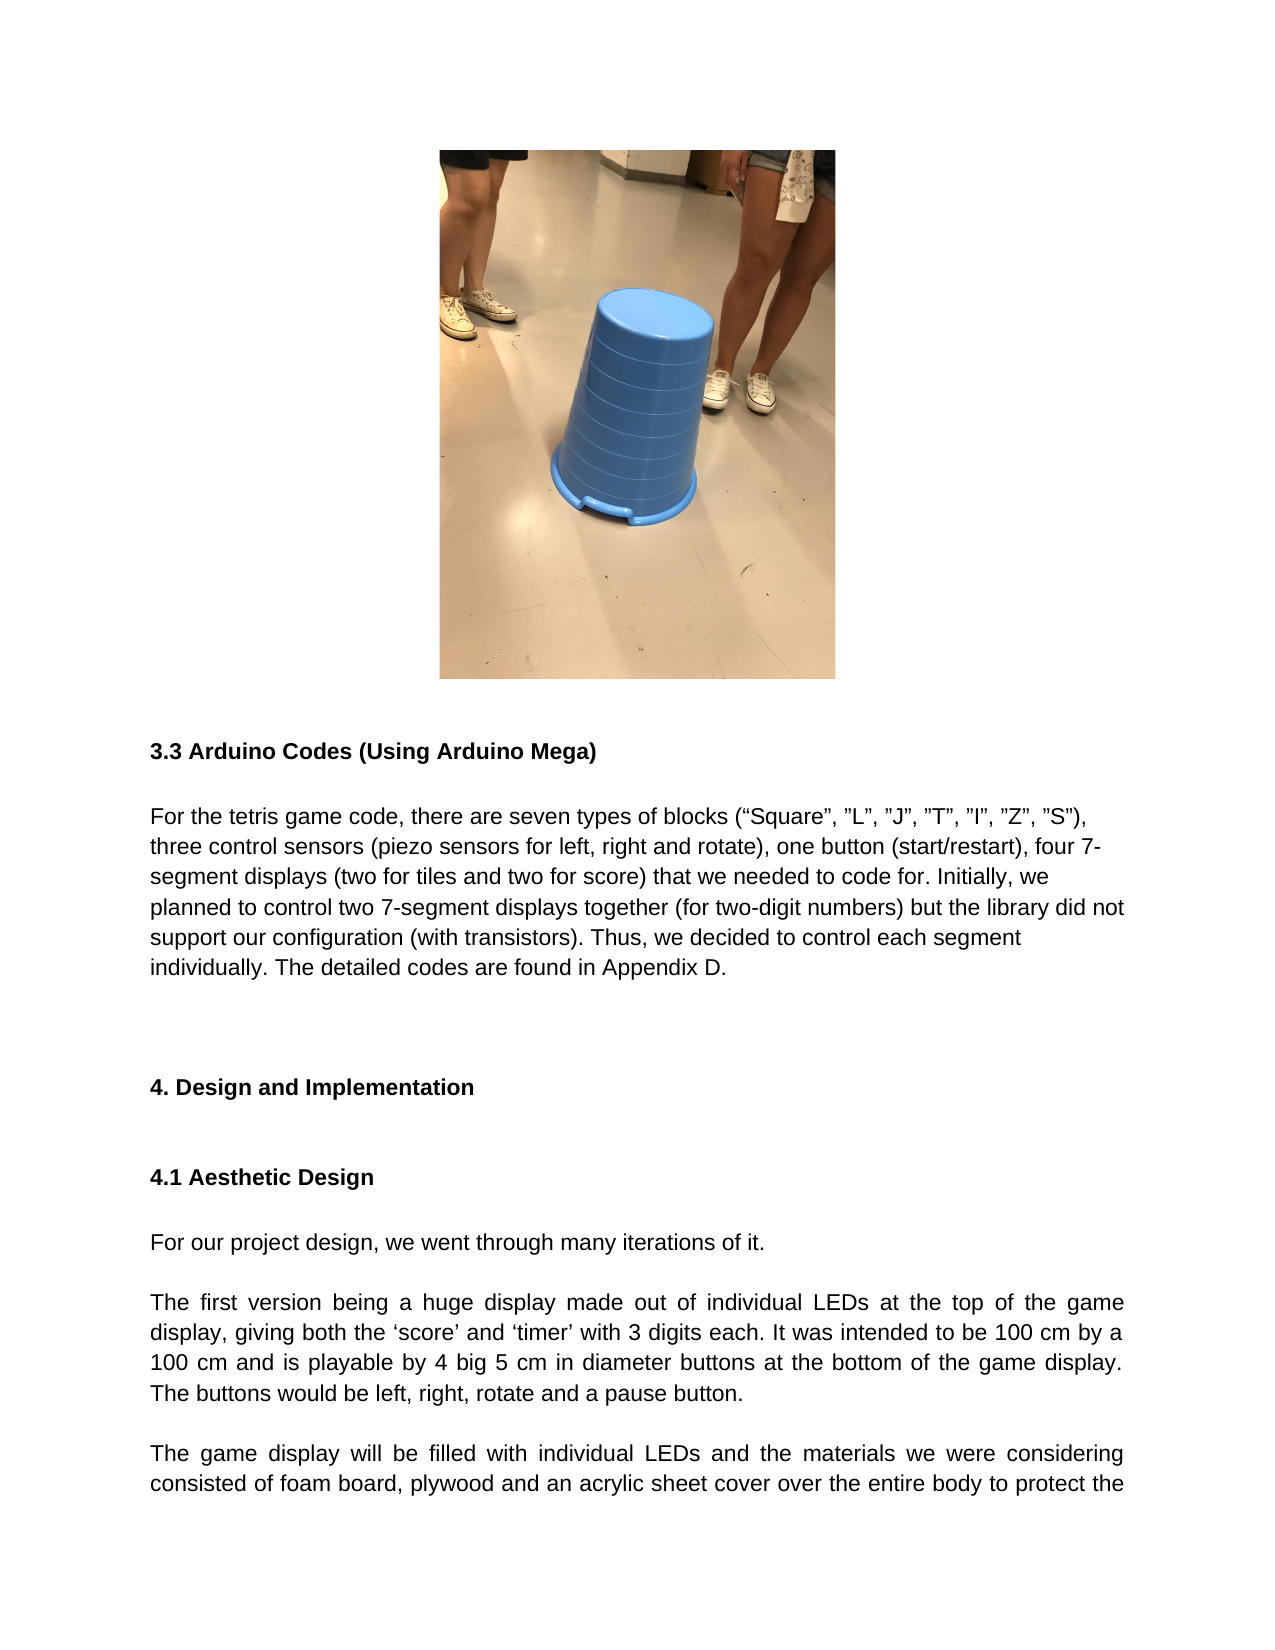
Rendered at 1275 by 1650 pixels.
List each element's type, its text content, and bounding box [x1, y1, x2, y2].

text For our project design, we went through many iterations of it. [150, 1228, 1125, 1255]
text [150, 1440, 1125, 1496]
subtitle 4. Design and Implementation [150, 1074, 1125, 1100]
text The first version being a huge display made out of individual LEDs at the top of the game display, giving both the ‘score’ and ‘timer’ with 3 digits each. It was intended to be 100 cm by a 100 cm and is playable by 4 big 5 cm in diameter buttons at the bottom of the game display. The buttons would be left, right, rotate and a pause button. [150, 1289, 1125, 1406]
text For the tetris game code, there are seven types of blocks (“Square”, ”L”, ”J”, ”T”, ”I”, ”Z”, ”S”), three control sensors (piezo sensors for left, right and rotate), one button (start/restart), four 7-segment displays (two for tiles and two for score) that we needed to code for. Initially, we planned to control two 7-segment displays together (for two-digit numbers) but the library did not support our configuration (with transistors). Thus, we decided to control each segment individually. The detailed codes are found in Appendix D. [150, 803, 1125, 980]
subtitle 3.3 Arduino Codes (Using Arduino Mega) [150, 738, 1125, 764]
subtitle 4.1 Aesthetic Design [150, 1163, 1125, 1190]
picture [439, 150, 836, 679]
